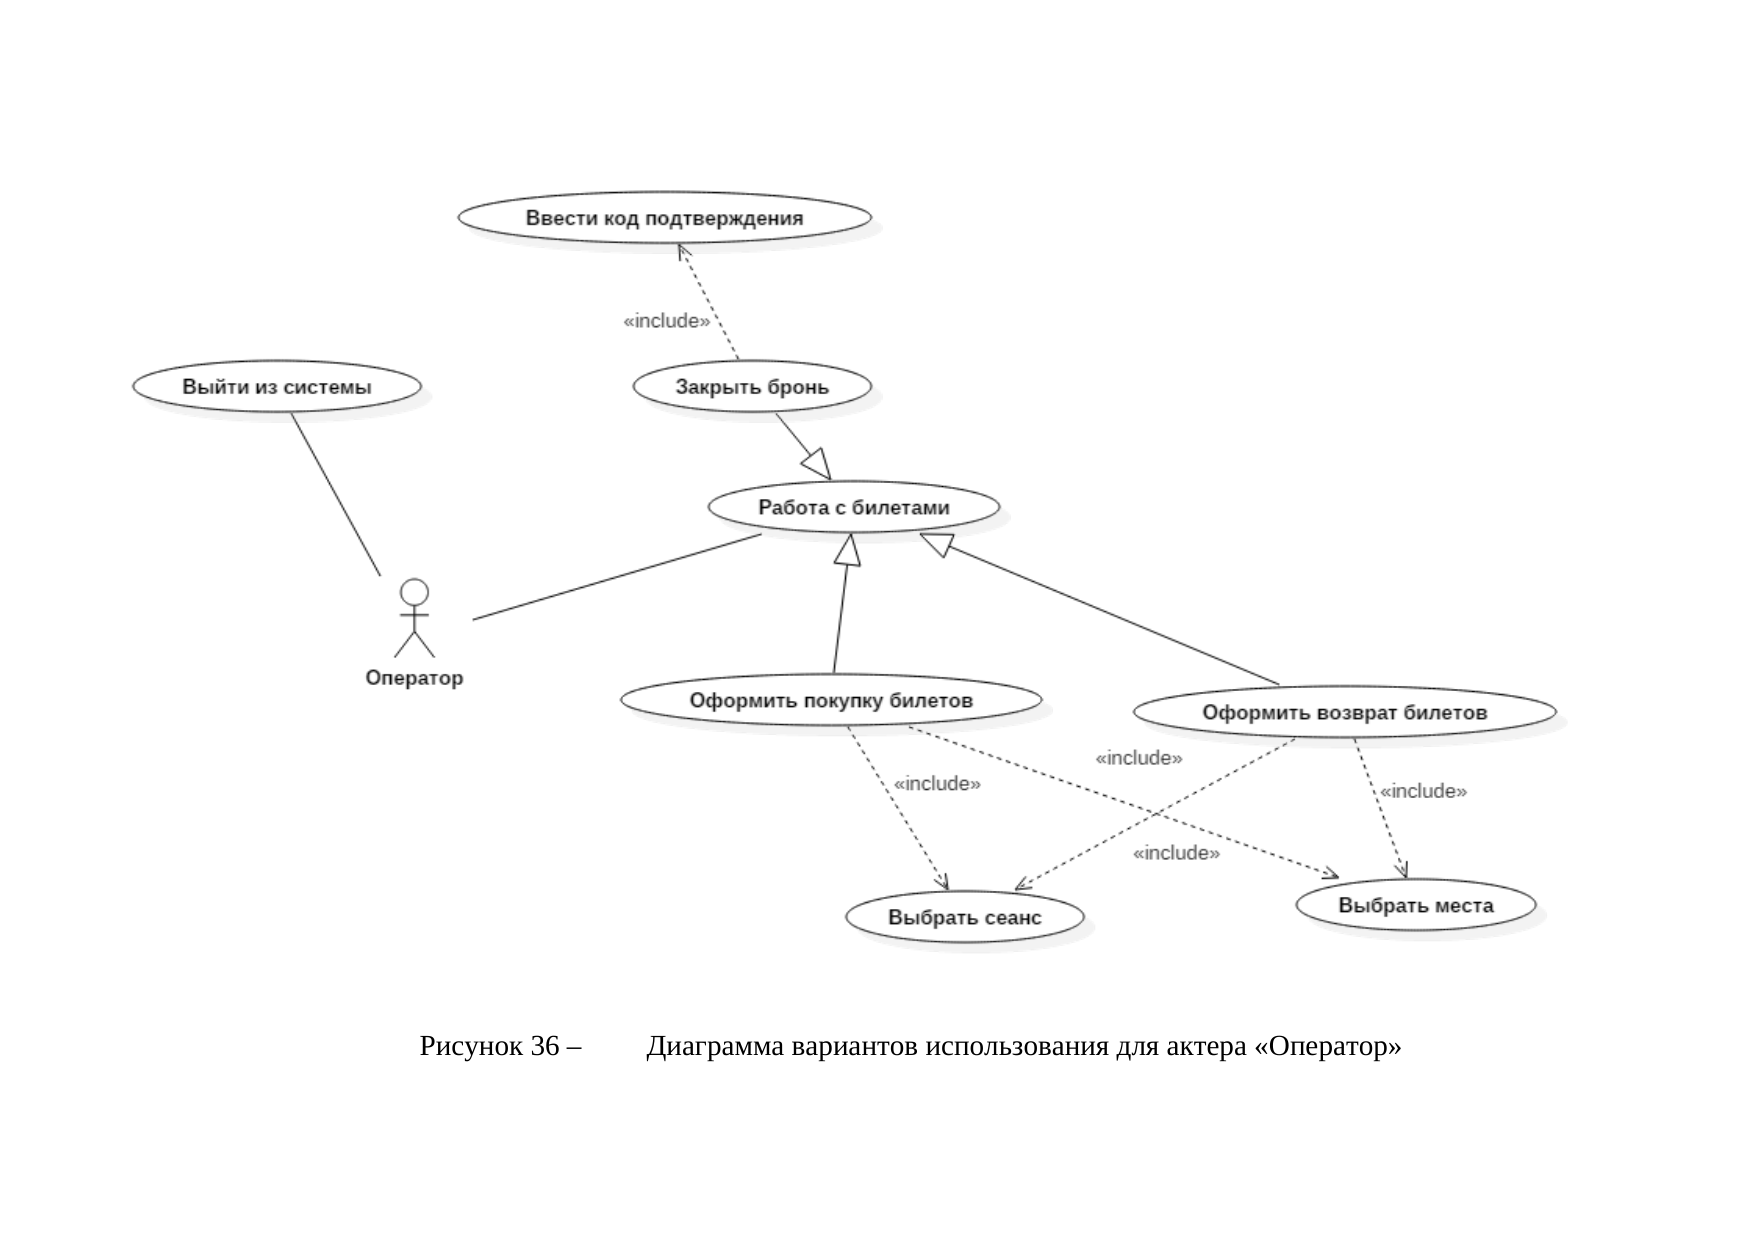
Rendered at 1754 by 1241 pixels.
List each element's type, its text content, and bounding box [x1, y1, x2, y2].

text Диаграмма вариантов использования для актера «Оператор» [186, 1028, 1636, 1061]
picture [118, 177, 1619, 1003]
